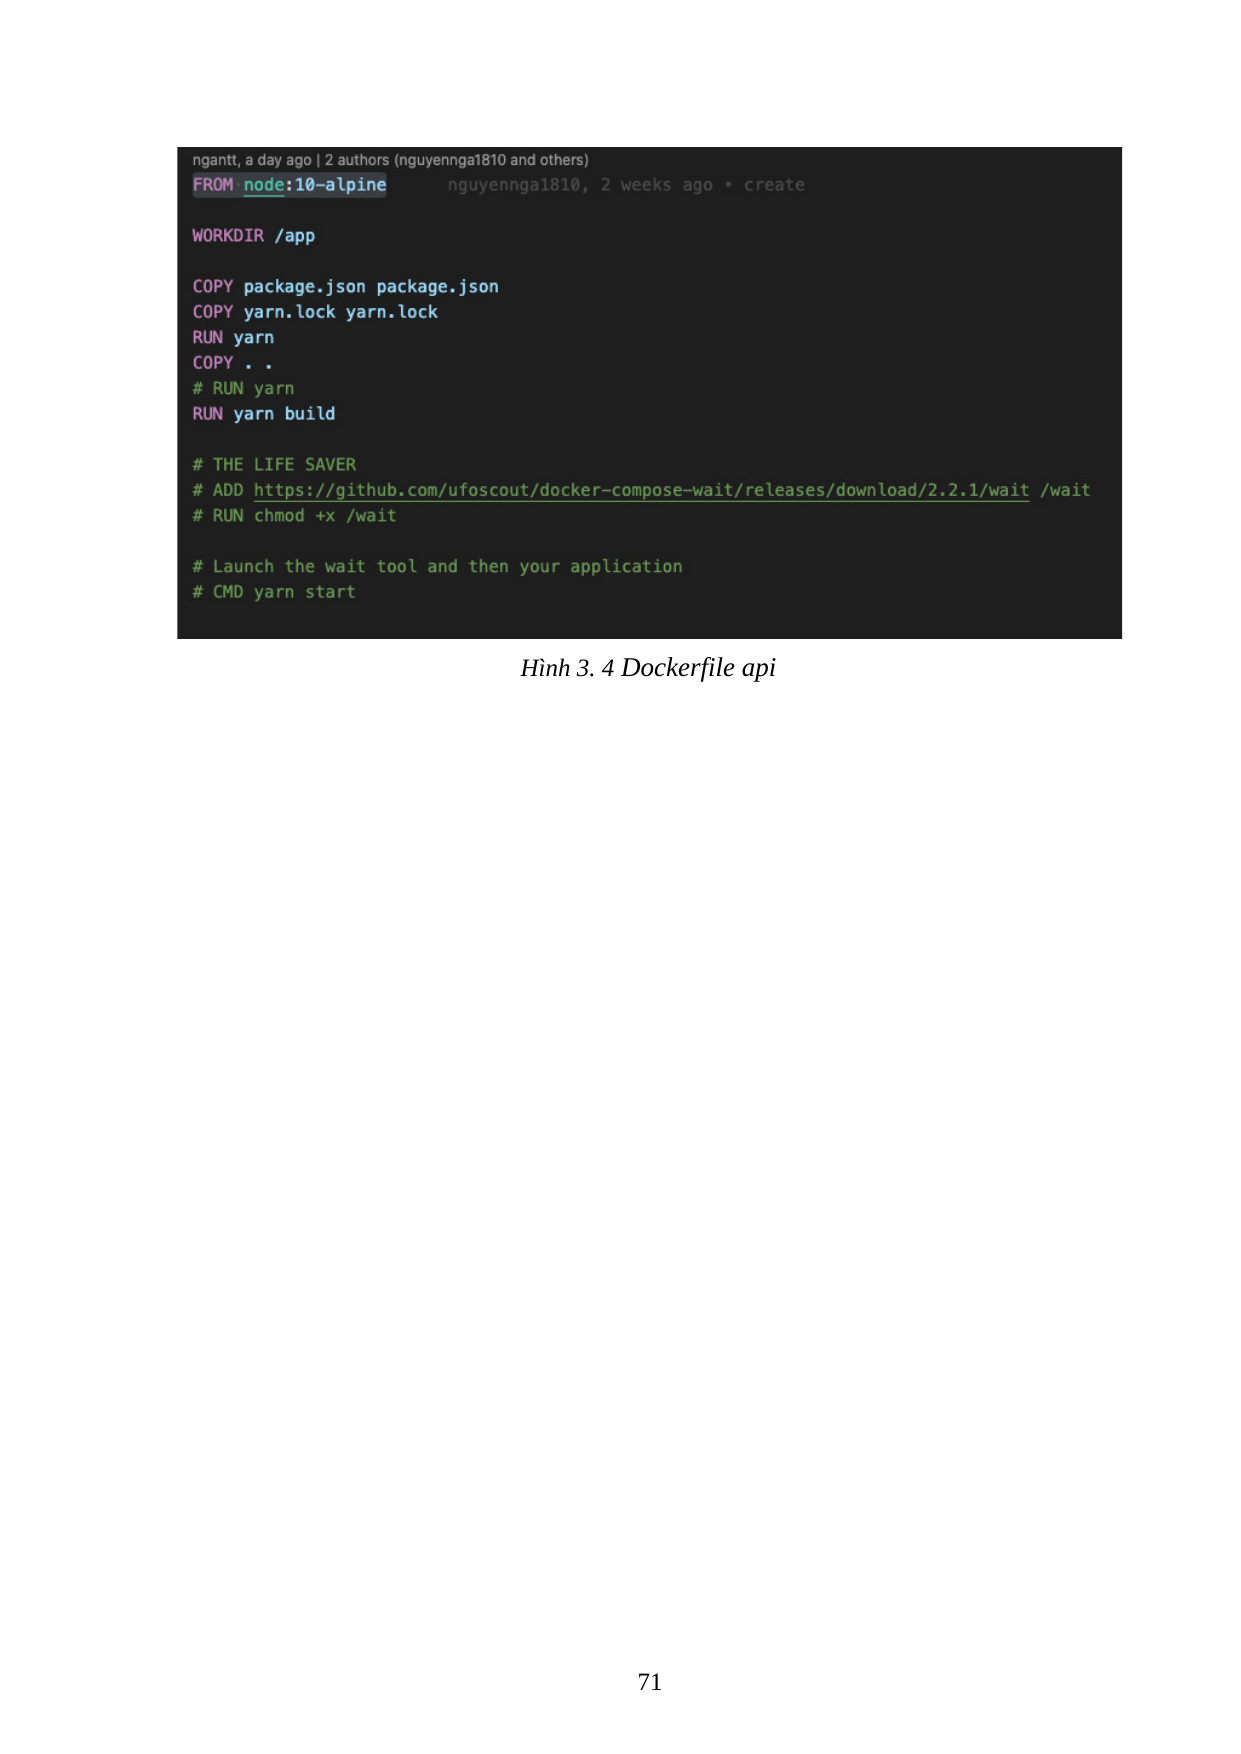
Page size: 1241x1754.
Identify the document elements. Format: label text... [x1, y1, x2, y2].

picture [177, 147, 1123, 639]
